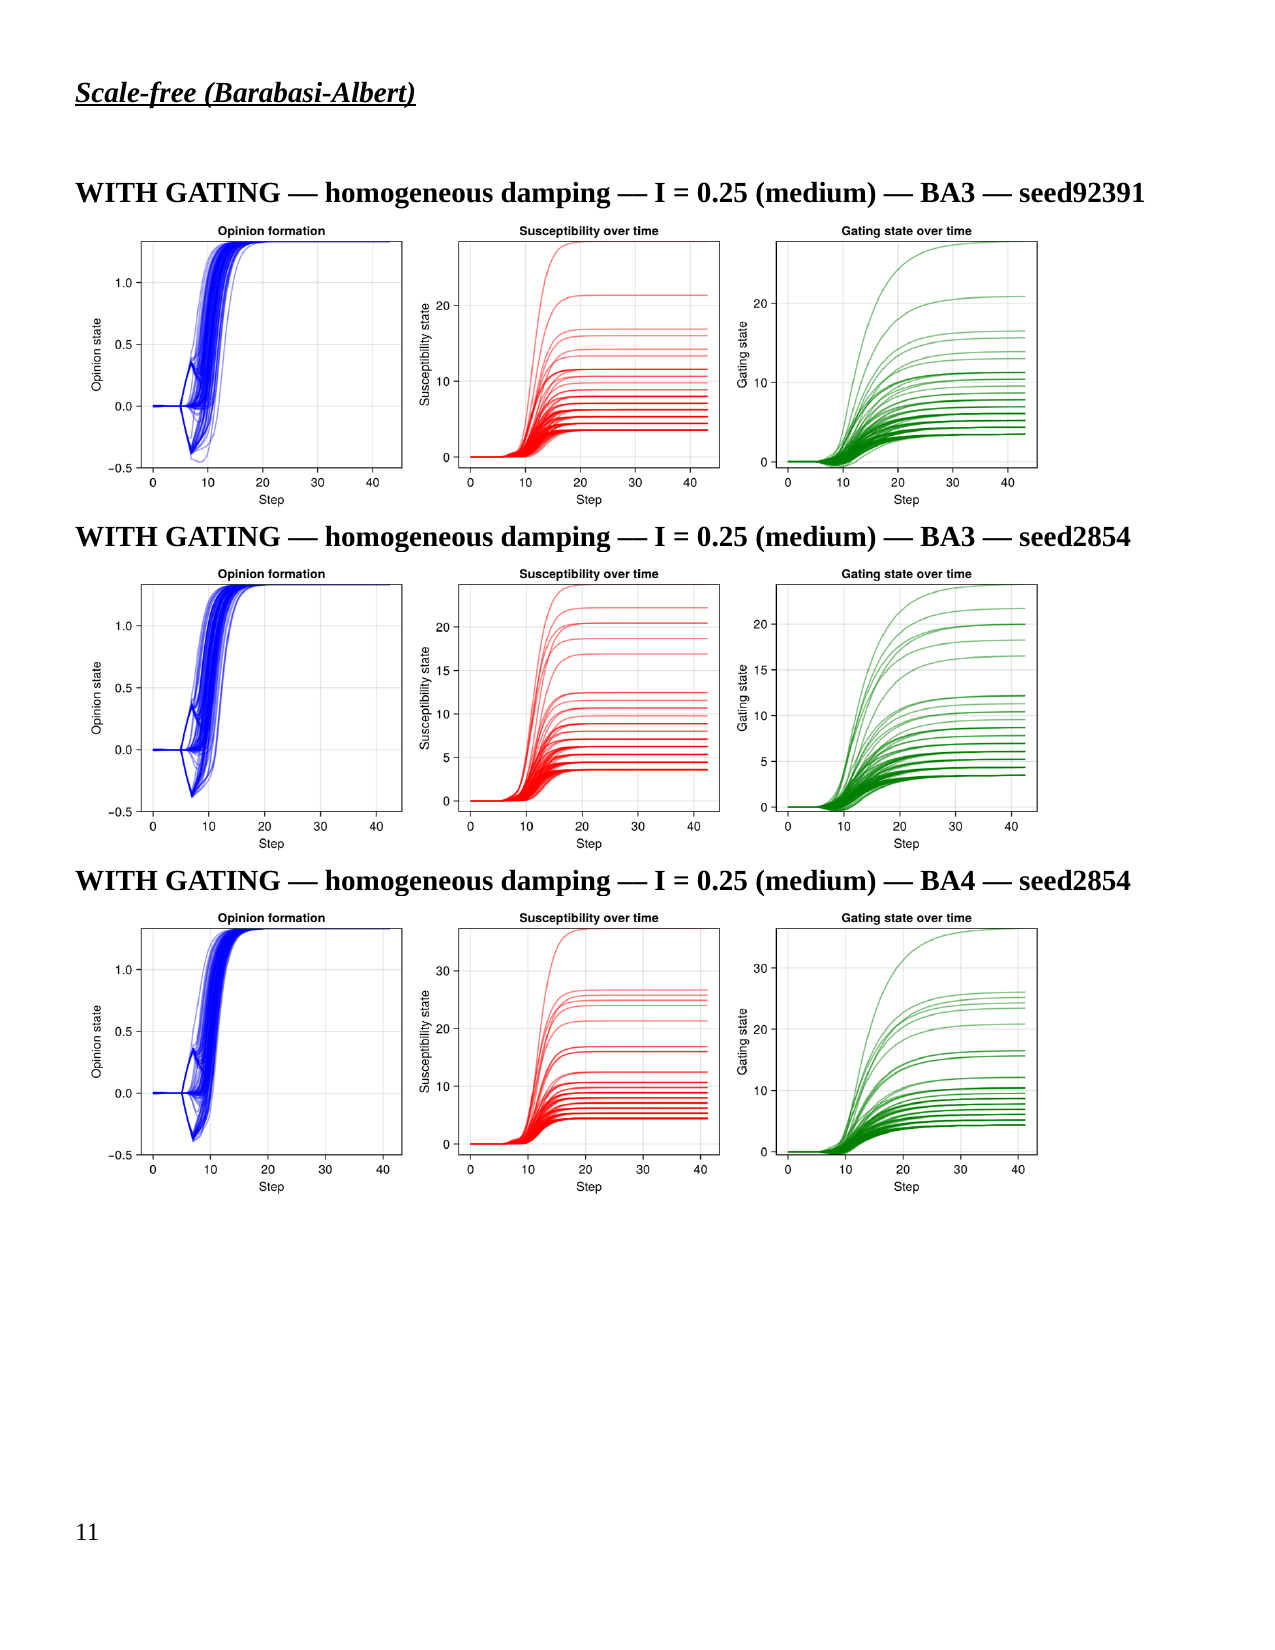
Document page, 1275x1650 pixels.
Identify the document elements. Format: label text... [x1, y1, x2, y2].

picture [75, 552, 1050, 864]
picture [75, 896, 1050, 1207]
text WITH GATING –– homogeneous damping –– I = 0.25 (medium) –– BA3 –– seed92391 [75, 176, 1200, 209]
text WITH GATING –– homogeneous damping –– I = 0.25 (medium) –– BA4 –– seed2854 [75, 863, 1200, 897]
text WITH GATING –– homogeneous damping –– I = 0.25 (medium) –– BA3 –– seed2854 [75, 519, 1200, 553]
text Scale-free (Barabasi-Albert) [75, 75, 1200, 108]
picture [75, 209, 1050, 520]
